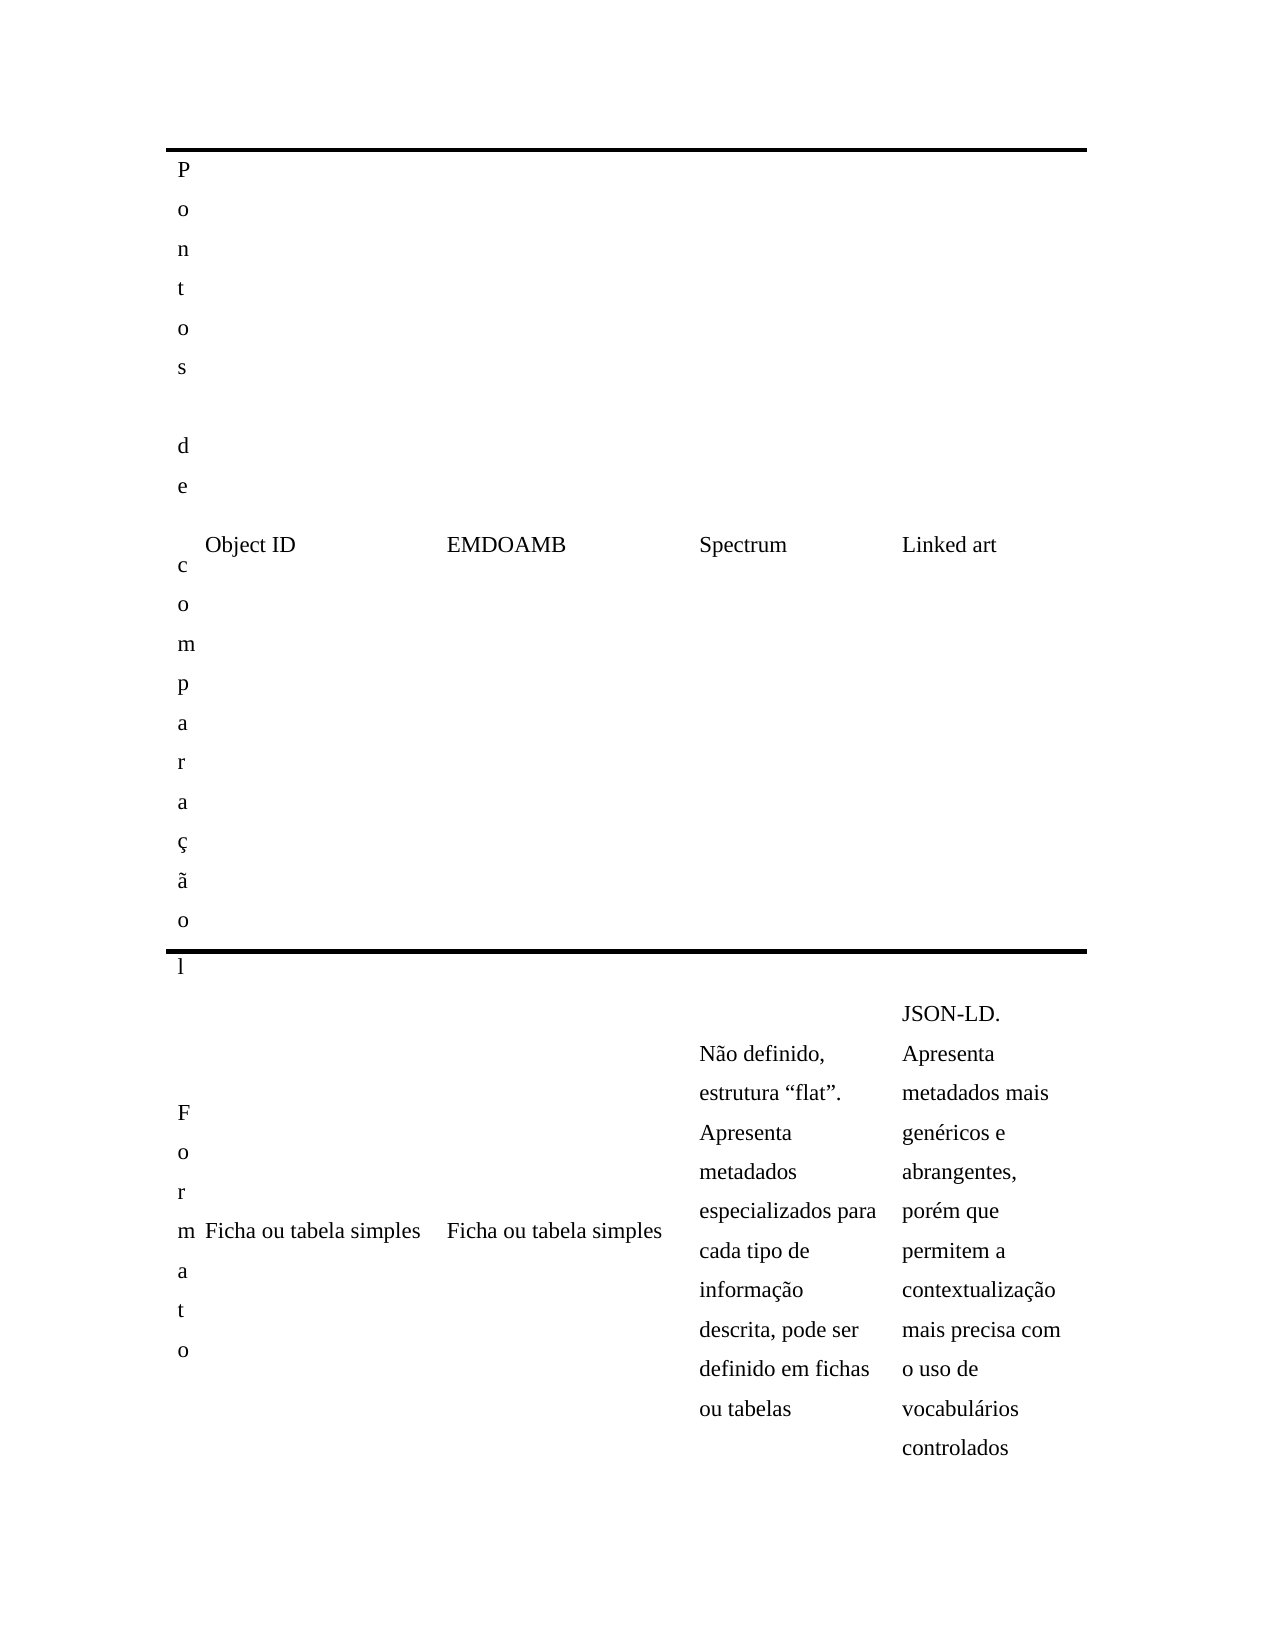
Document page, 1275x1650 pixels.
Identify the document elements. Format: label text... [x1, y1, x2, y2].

table_header Linked art [891, 152, 1087, 949]
table_header Pontos de comparação [166, 152, 194, 949]
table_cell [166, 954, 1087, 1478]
table_header Object ID [194, 152, 435, 949]
table_header Spectrum [688, 152, 891, 949]
table_header EMDOAMB [435, 152, 688, 949]
